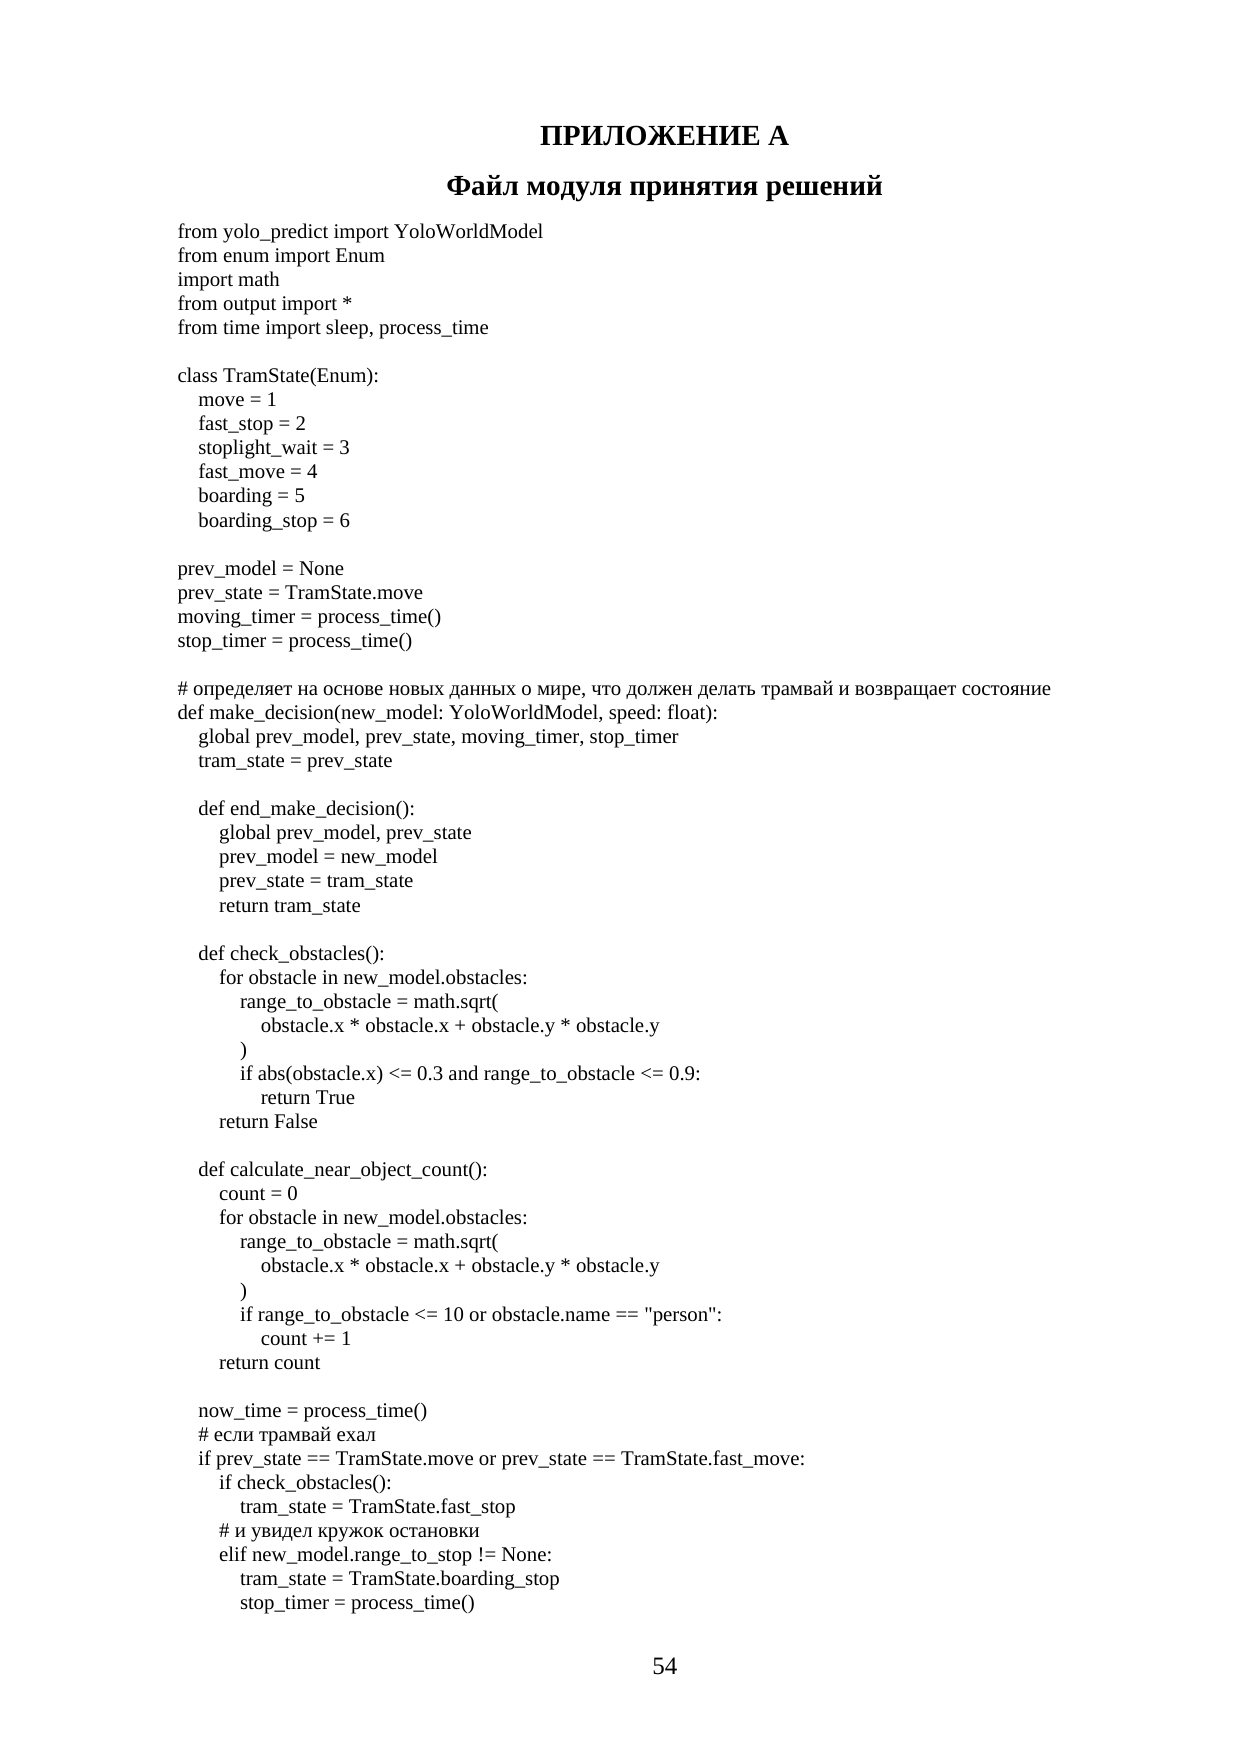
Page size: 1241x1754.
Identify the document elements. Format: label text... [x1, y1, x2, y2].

text prev_model = None [177, 556, 1152, 580]
text def check_obstacles(): [177, 941, 1152, 965]
text return False [177, 1109, 1152, 1133]
text global prev_model, prev_state [177, 820, 1152, 844]
text elif new_model.range_to_stop != None: [177, 1542, 1152, 1566]
text def make_decision(new_model: YoloWorldModel, speed: float): [177, 700, 1152, 724]
text global prev_model, prev_state, moving_timer, stop_timer [177, 724, 1152, 748]
text obstacle.x * obstacle.x + obstacle.y * obstacle.y [177, 1013, 1152, 1037]
text ) [177, 1037, 1152, 1061]
text class TramState(Enum): [177, 363, 1152, 387]
text from enum import Enum [177, 243, 1152, 267]
text def end_make_decision(): [177, 796, 1152, 820]
text return count [177, 1350, 1152, 1374]
text prev_state = TramState.move [177, 580, 1152, 604]
text count = 0 [177, 1181, 1152, 1205]
text range_to_obstacle = math.sqrt( [177, 1229, 1152, 1253]
text # определяет на основе новых данных о мире, что должен делать трамвай и возвращает состояние [177, 676, 1152, 700]
text # и увидел кружок остановки [177, 1518, 1152, 1542]
text for obstacle in new_model.obstacles: [177, 965, 1152, 989]
text prev_model = new_model [177, 844, 1152, 868]
text for obstacle in new_model.obstacles: [177, 1205, 1152, 1229]
text if check_obstacles(): [177, 1470, 1152, 1494]
text obstacle.x * obstacle.x + obstacle.y * obstacle.y [177, 1253, 1152, 1277]
text ) [177, 1277, 1152, 1302]
text from yolo_predict import YoloWorldModel [177, 219, 1152, 243]
text from output import * [177, 291, 1152, 315]
text # если трамвай ехал [177, 1422, 1152, 1446]
text stop_timer = process_time() [177, 1590, 1152, 1614]
text if prev_state == TramState.move or prev_state == TramState.fast_move: [177, 1446, 1152, 1470]
text if abs(obstacle.x) <= 0.3 and range_to_obstacle <= 0.9: [177, 1061, 1152, 1085]
text tram_state = TramState.fast_stop [177, 1494, 1152, 1518]
text return tram_state [177, 892, 1152, 917]
text moving_timer = process_time() [177, 604, 1152, 628]
text def calculate_near_object_count(): [177, 1157, 1152, 1181]
text fast_stop = 2 [177, 411, 1152, 435]
text ПРИЛОЖЕНИЕ А Файл модуля принятия решений [177, 118, 1152, 202]
text range_to_obstacle = math.sqrt( [177, 989, 1152, 1013]
text if range_to_obstacle <= 10 or obstacle.name == "person": [177, 1302, 1152, 1326]
text count += 1 [177, 1326, 1152, 1350]
text stoplight_wait = 3 [177, 435, 1152, 459]
text tram_state = TramState.boarding_stop [177, 1566, 1152, 1590]
text boarding_stop = 6 [177, 507, 1152, 532]
text boarding = 5 [177, 483, 1152, 507]
text from time import sleep, process_time [177, 315, 1152, 339]
text return True [177, 1085, 1152, 1109]
text fast_move = 4 [177, 459, 1152, 483]
text tram_state = prev_state [177, 748, 1152, 772]
text move = 1 [177, 387, 1152, 411]
text stop_timer = process_time() [177, 628, 1152, 652]
text now_time = process_time() [177, 1398, 1152, 1422]
text prev_state = tram_state [177, 868, 1152, 892]
text import math [177, 267, 1152, 291]
